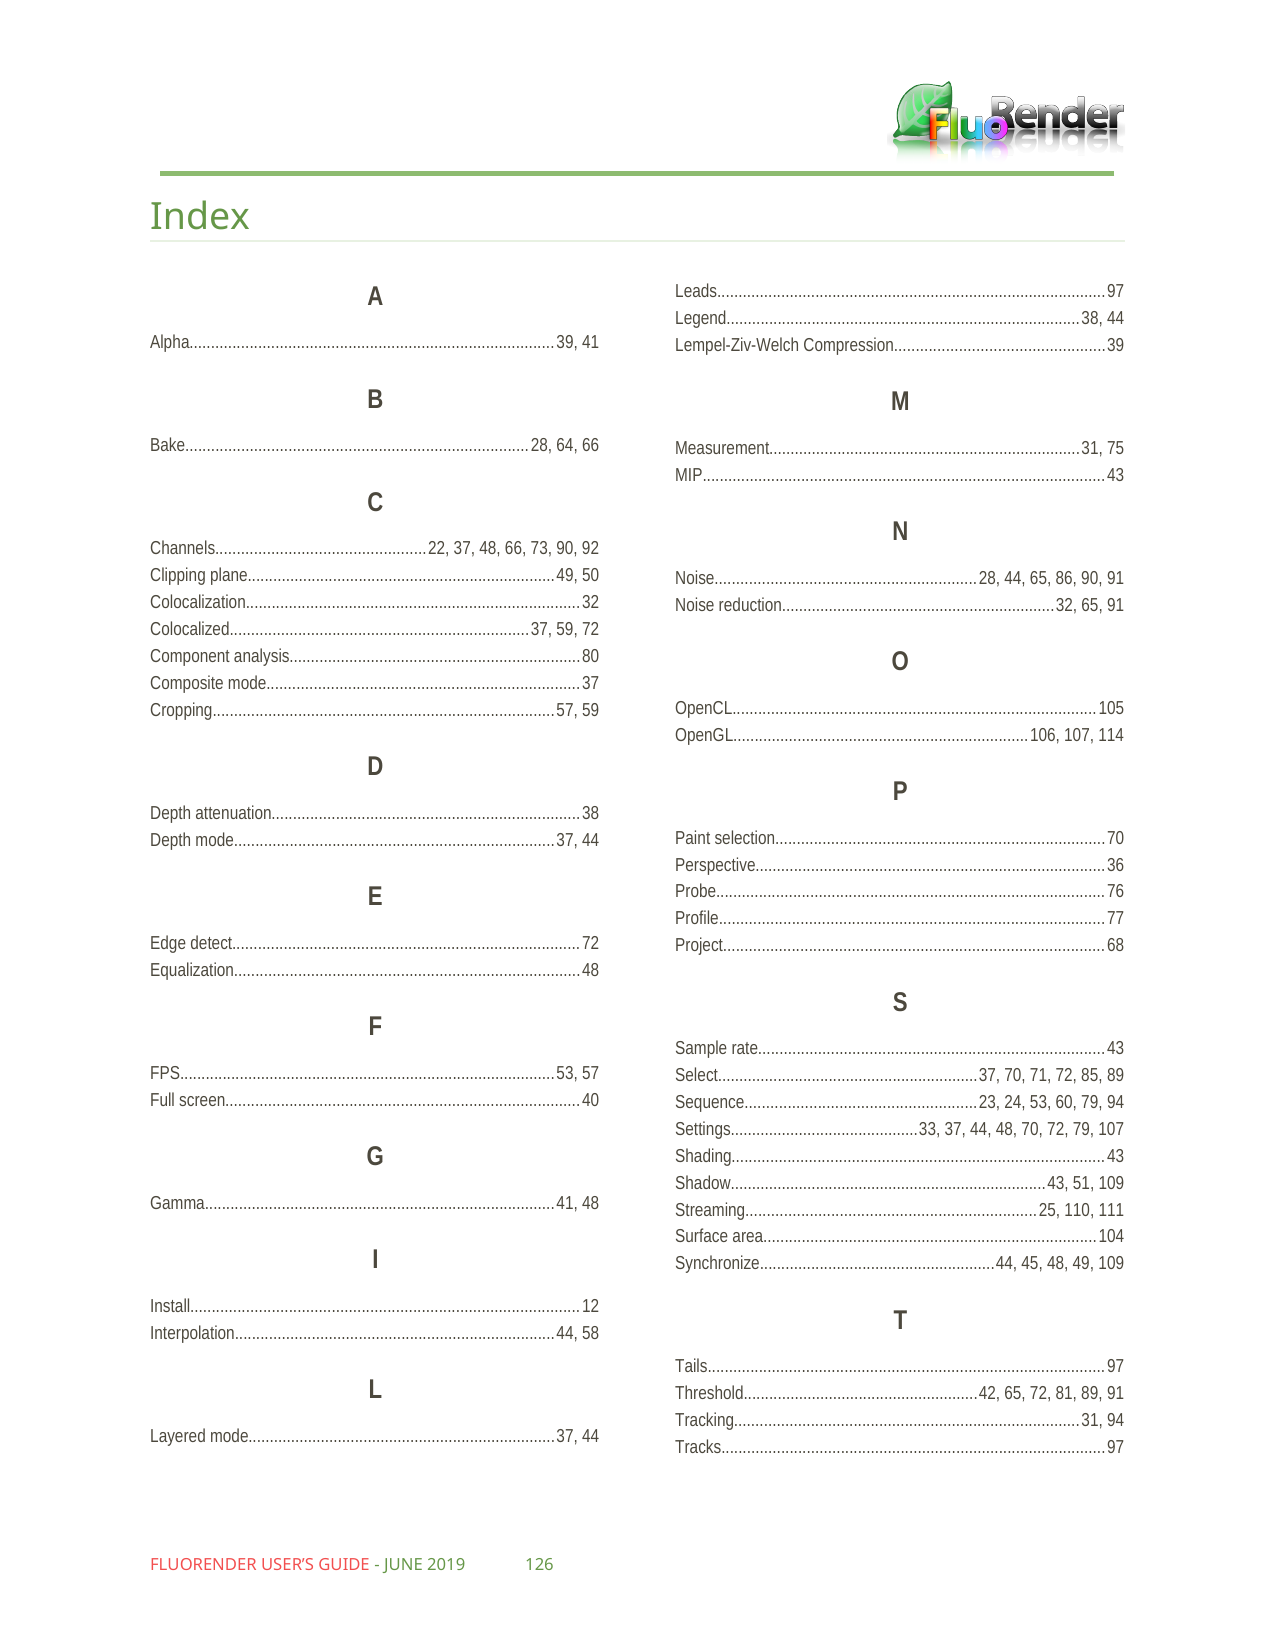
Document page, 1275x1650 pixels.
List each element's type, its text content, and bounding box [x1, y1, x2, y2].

text Shadow 43, 51, 109 [675, 1172, 1125, 1193]
text Streaming 25, 110, 111 [675, 1198, 1125, 1220]
text Probe 76 [675, 880, 1125, 902]
text Install 12 [150, 1295, 600, 1316]
subtitle T [675, 1304, 1125, 1335]
text Tracking 31, 94 [675, 1409, 1125, 1431]
text Measurement 31, 75 [675, 437, 1125, 458]
subtitle G [150, 1140, 600, 1171]
subtitle A [150, 280, 600, 311]
text Gamma 41, 48 [150, 1192, 600, 1213]
text Synchronize 44, 45, 48, 49, 109 [675, 1252, 1125, 1274]
text Edge detect 72 [150, 932, 600, 953]
text Composite mode 37 [150, 672, 600, 693]
subtitle P [675, 775, 1125, 806]
text Perspective 36 [675, 853, 1125, 875]
subtitle M [675, 385, 1125, 416]
subtitle F [150, 1010, 600, 1041]
text Colocalization 32 [150, 591, 600, 613]
subtitle I [150, 1243, 600, 1274]
text Channels 22, 37, 48, 66, 73, 90, 92 [150, 537, 600, 559]
text Clipping plane 49, 50 [150, 564, 600, 586]
picture [887, 75, 1125, 165]
text Leads 97 [675, 280, 1125, 301]
text Settings 33, 37, 44, 48, 70, 72, 79, 107 [675, 1118, 1125, 1139]
text MIP 43 [675, 463, 1125, 485]
subtitle B [150, 383, 600, 414]
subtitle Index [150, 189, 1125, 240]
text Sequence 23, 24, 53, 60, 79, 94 [675, 1091, 1125, 1113]
text Legend 38, 44 [675, 307, 1125, 328]
text Bake 28, 64, 66 [150, 434, 600, 456]
text Sample rate 43 [675, 1037, 1125, 1059]
subtitle E [150, 880, 600, 911]
text Full screen 40 [150, 1088, 600, 1110]
text Cropping 57, 59 [150, 698, 600, 720]
text Component analysis 80 [150, 645, 600, 666]
subtitle S [675, 986, 1125, 1017]
subtitle C [150, 486, 600, 517]
text OpenCL 105 [675, 697, 1125, 718]
text Paint selection 70 [675, 827, 1125, 848]
text Tracks 97 [675, 1436, 1125, 1458]
text Noise 28, 44, 65, 86, 90, 91 [675, 567, 1125, 588]
text Profile 77 [675, 907, 1125, 929]
text Equalization 48 [150, 958, 600, 980]
subtitle N [675, 515, 1125, 546]
text Colocalized 37, 59, 72 [150, 618, 600, 639]
text Lempel-Ziv-Welch Compression 39 [675, 333, 1125, 355]
text Layered mode 37, 44 [150, 1425, 600, 1446]
text Tails 97 [675, 1355, 1125, 1377]
text FPS 53, 57 [150, 1062, 600, 1083]
text Surface area 104 [675, 1225, 1125, 1247]
text Depth mode 37, 44 [150, 828, 600, 850]
text Interpolation 44, 58 [150, 1322, 600, 1343]
text Shading 43 [675, 1145, 1125, 1166]
text Noise reduction 32, 65, 91 [675, 593, 1125, 615]
text Depth attenuation 38 [150, 802, 600, 823]
text Threshold 42, 65, 72, 81, 89, 91 [675, 1382, 1125, 1404]
subtitle D [150, 750, 600, 781]
subtitle L [150, 1373, 600, 1404]
text OpenGL 106, 107, 114 [675, 723, 1125, 745]
text Alpha 39, 41 [150, 331, 600, 353]
text Select 37, 70, 71, 72, 85, 89 [675, 1064, 1125, 1086]
subtitle O [675, 645, 1125, 676]
text Project 68 [675, 934, 1125, 956]
